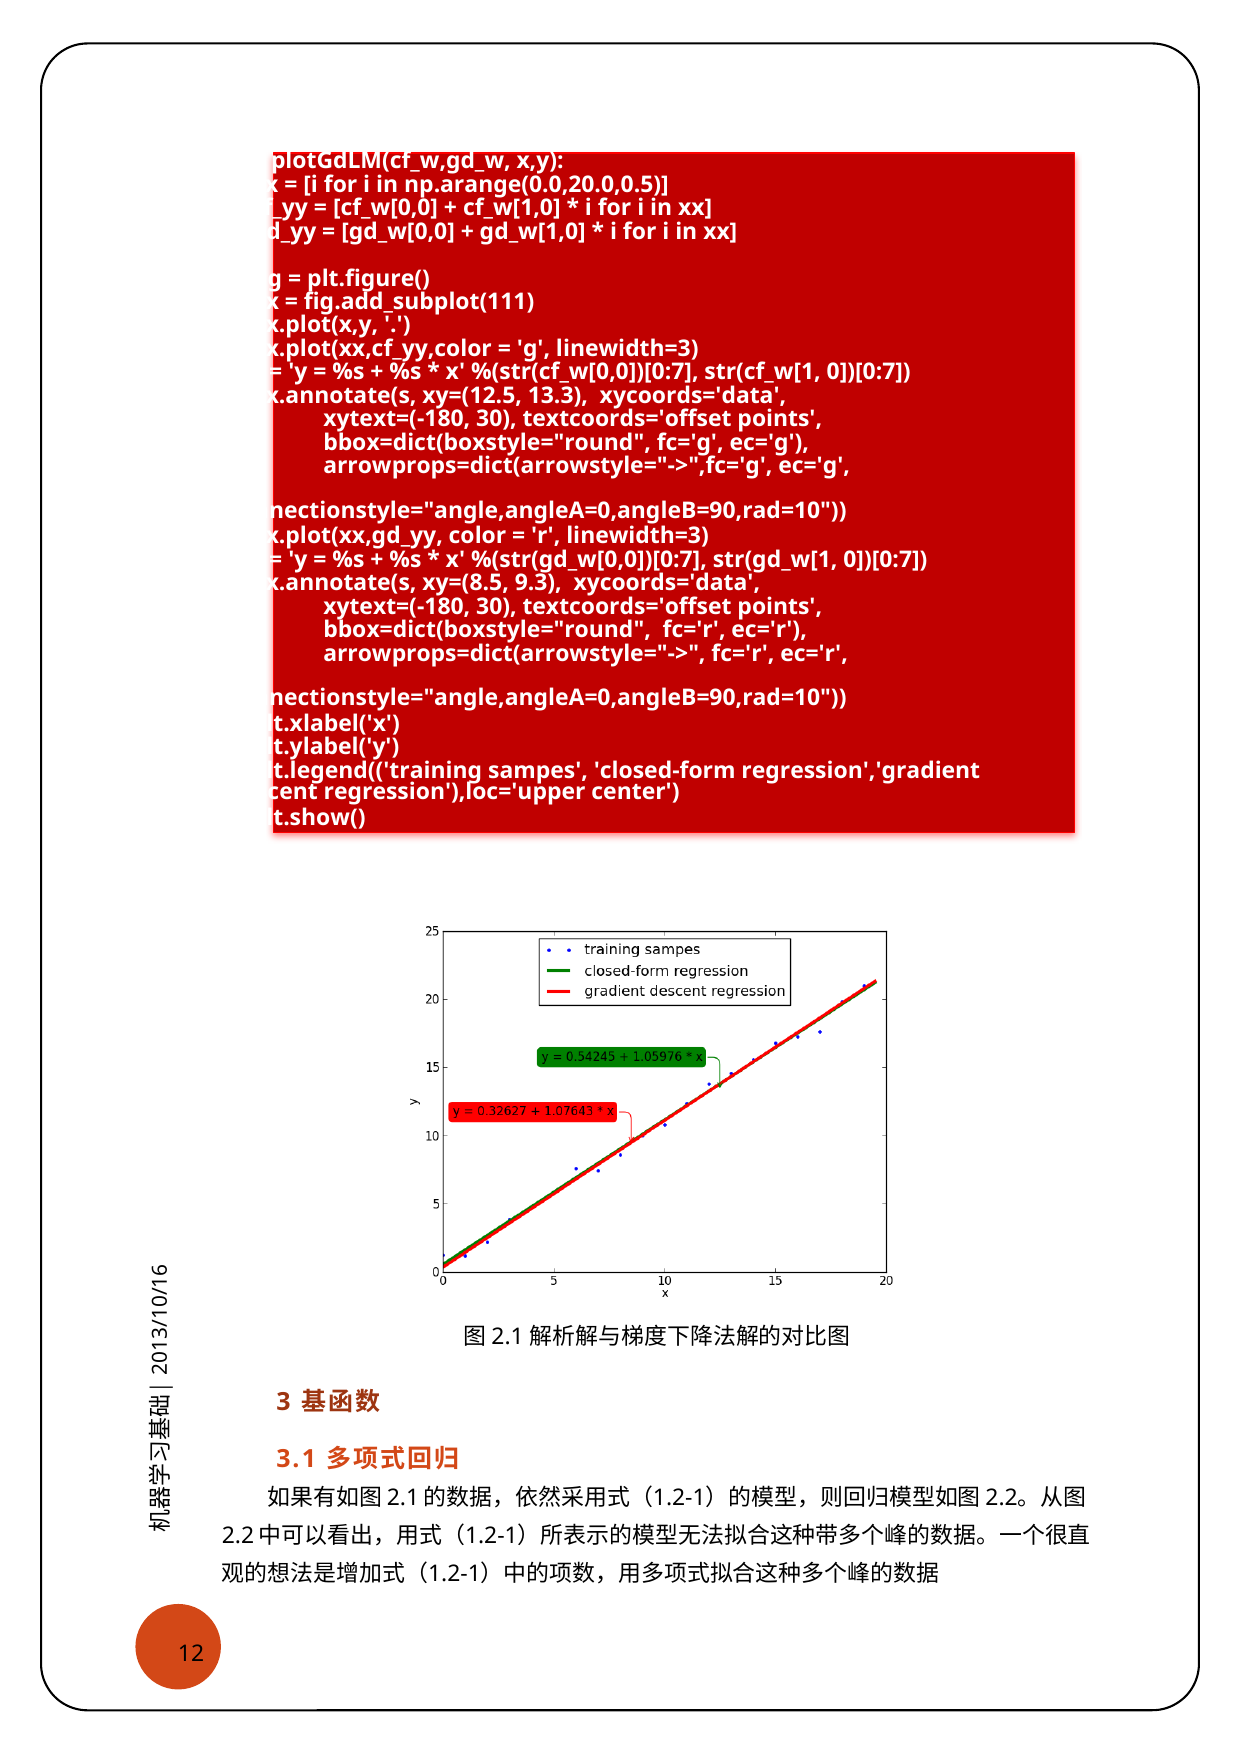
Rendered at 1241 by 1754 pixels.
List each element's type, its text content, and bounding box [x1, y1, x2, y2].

picture [371, 888, 943, 1314]
subtitle 3.1 多项式回归 [222, 1438, 1092, 1475]
text 图2.1 解析解与梯度下降法解的对比图 [222, 1318, 1092, 1351]
subtitle 3 基函数 [222, 1381, 1092, 1418]
text 如果有如图2.1的数据，依然采用式（1.2-1）的模型，则回归模型如图2.2。从图2.2中可以看出，用式（1.2-1）所表示的模型无法拟合这种带多个峰的数据。一个很直观的想法是增加式（1.2-1）中的项数，用多项式拟合这种多个峰的数据 [222, 1479, 1092, 1589]
